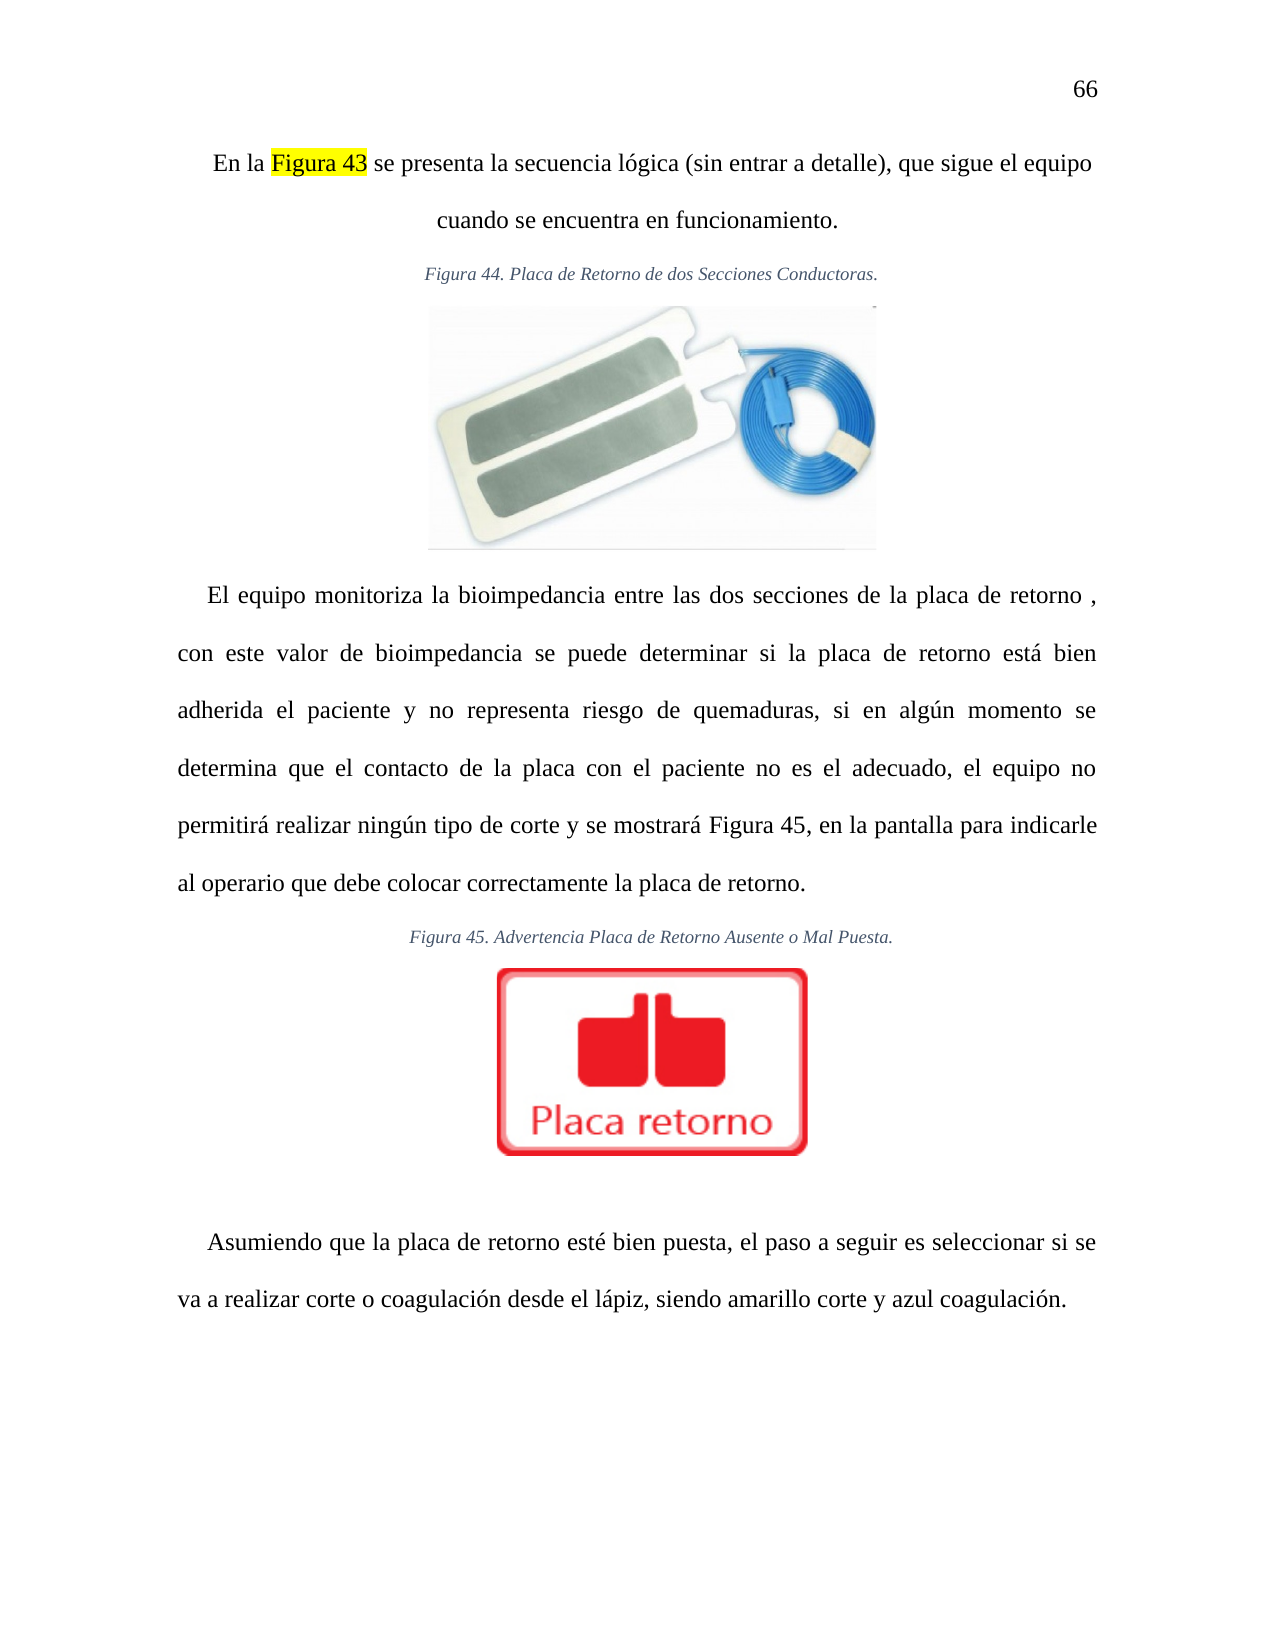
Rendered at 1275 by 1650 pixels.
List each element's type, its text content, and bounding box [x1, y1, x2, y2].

text Figura 44. Placa de Retorno de dos Secciones Conductoras. [177, 263, 1098, 284]
text Figura 45. Advertencia Placa de Retorno Ausente o Mal Puesta. [177, 926, 1098, 947]
text En la Figura 43 se presenta la secuencia lógica (sin entrar a detalle), que sigue el equipo cuando se encuentra en funcionamiento. [177, 148, 1098, 234]
picture [428, 305, 877, 552]
picture [496, 968, 808, 1156]
text Asumiendo que la placa de retorno esté bien puesta, el paso a seguir es seleccionar si se va a realizar corte o coagulación desde el lápiz, siendo amarillo corte y azul coagulación. [177, 1227, 1098, 1313]
text El equipo monitoriza la bioimpedancia entre las dos secciones de la placa de retorno , con este valor de bioimpedancia se puede determinar si la placa de retorno está bien adherida el paciente y no representa riesgo de quemaduras, si en algún momento se determina que el contacto de la placa con el paciente no es el adecuado, el equipo no permitirá realizar ningún tipo de corte y se mostrará Figura 45, en la pantalla para indicarle al operario que debe colocar correctamente la placa de retorno. [177, 581, 1098, 897]
